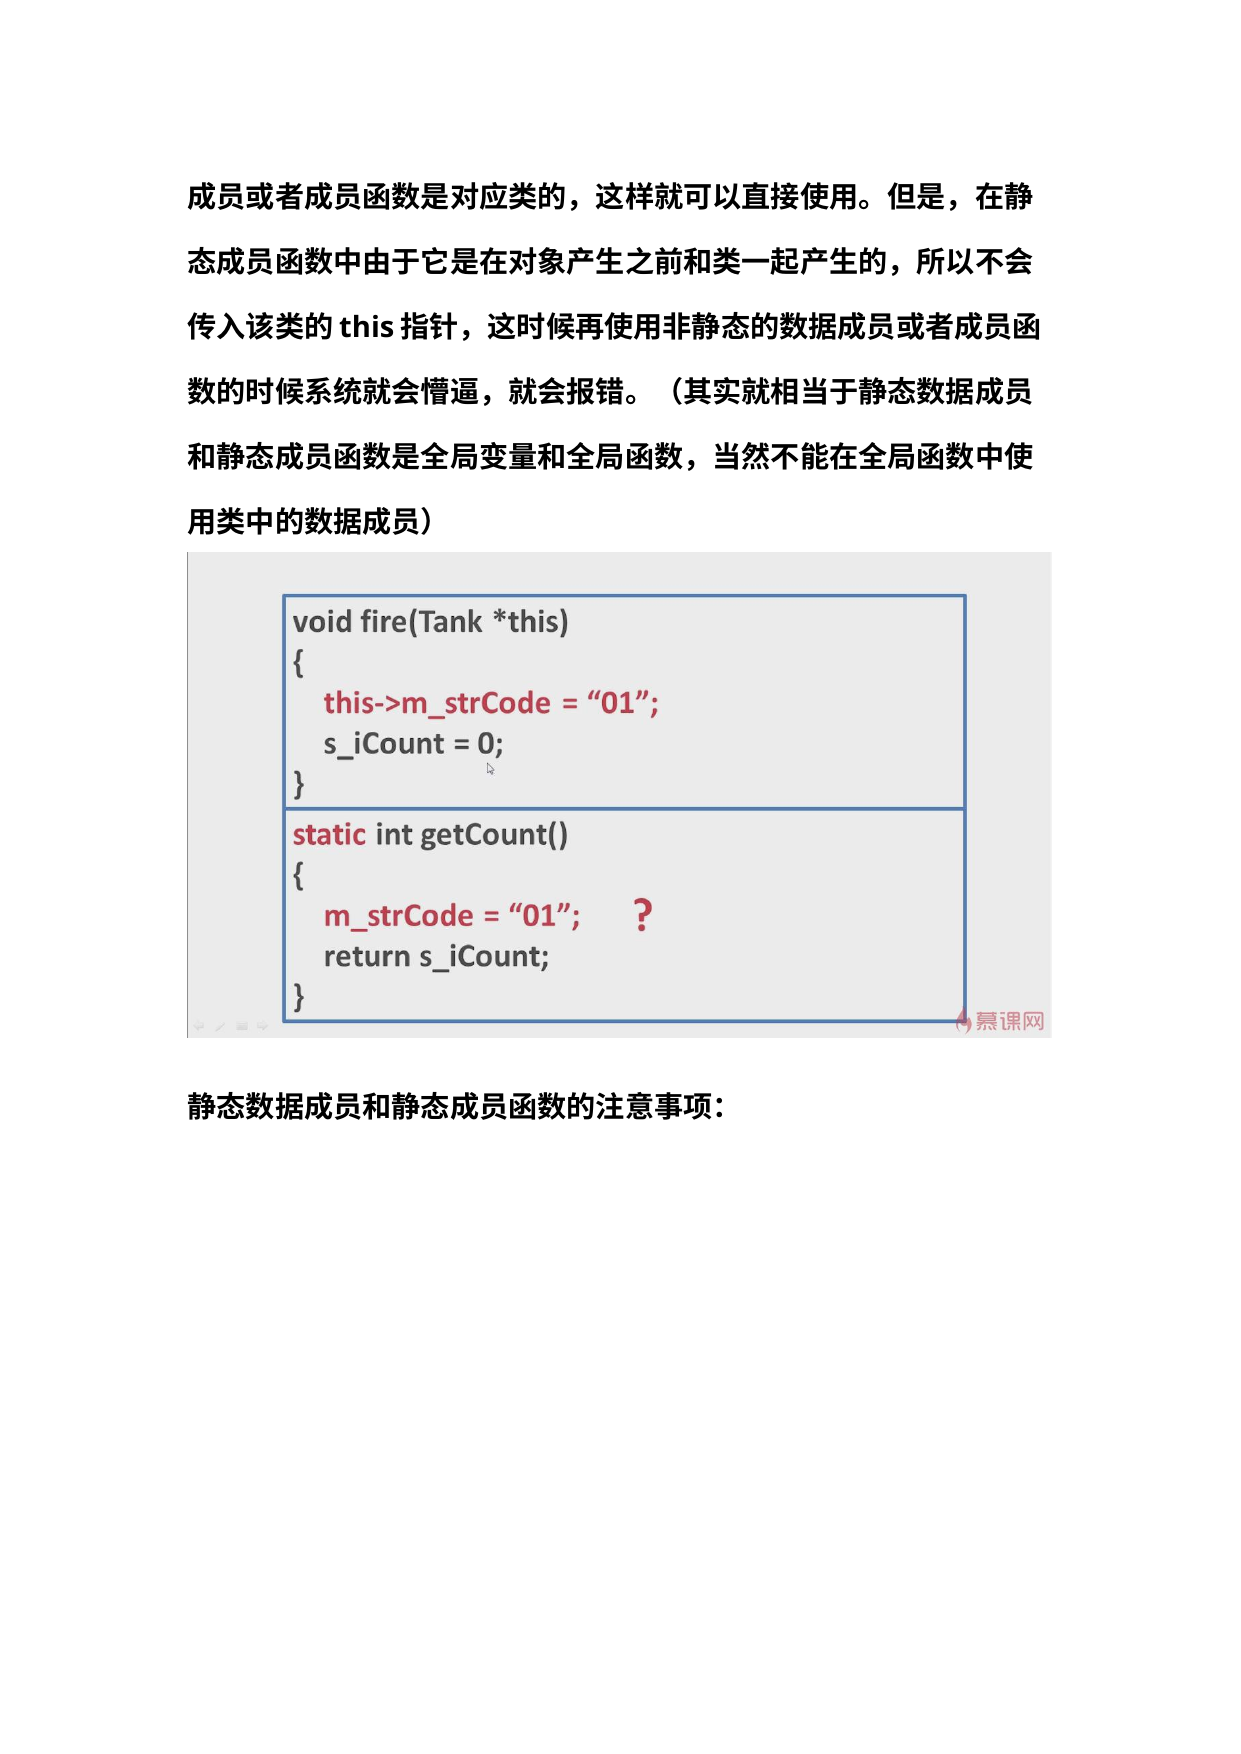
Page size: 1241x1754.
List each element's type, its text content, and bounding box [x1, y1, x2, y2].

text 静态数据成员和静态成员函数的注意事项： [187, 1072, 1053, 1137]
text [187, 162, 1053, 1039]
picture [187, 552, 1052, 1038]
